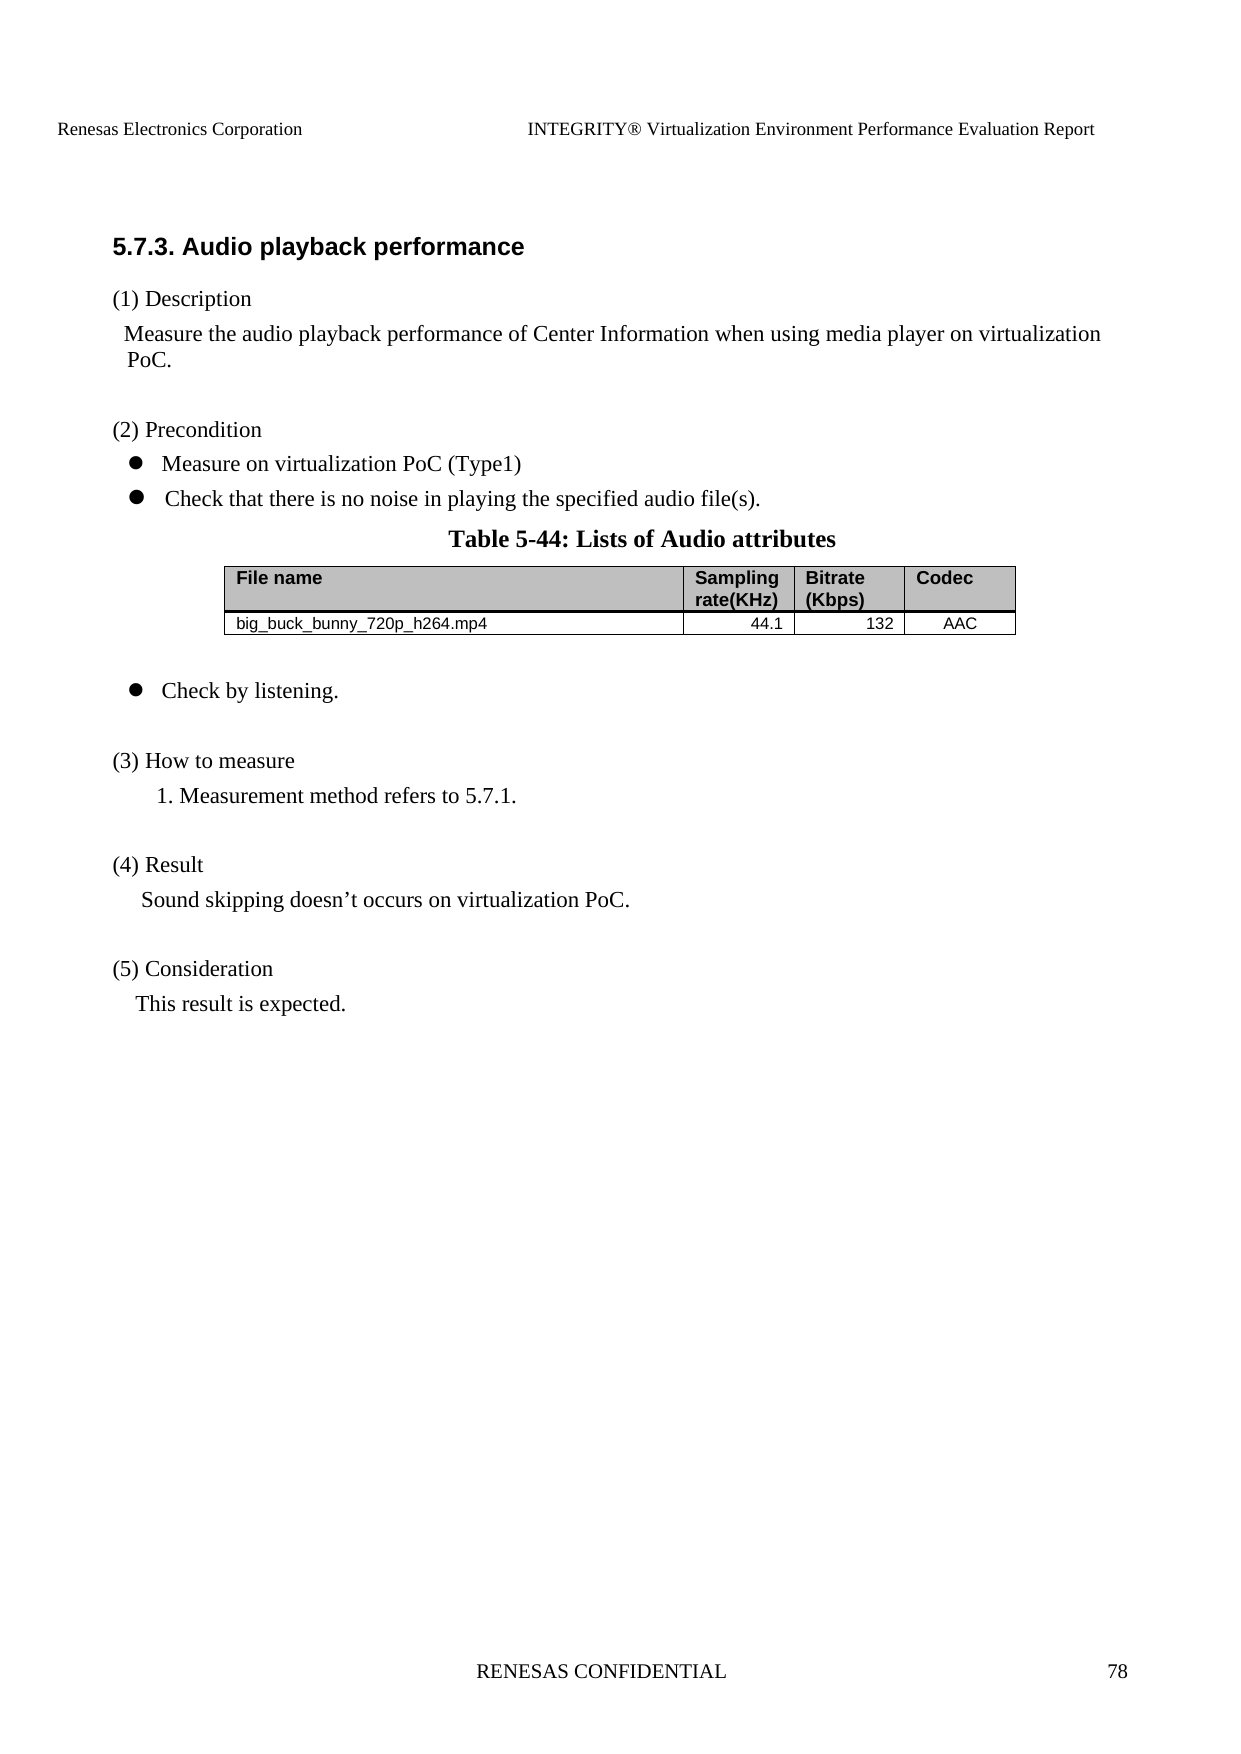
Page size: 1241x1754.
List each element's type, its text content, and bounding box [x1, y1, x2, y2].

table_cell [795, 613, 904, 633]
list Consideration [112, 955, 1128, 981]
list Check that there is no noise in playing the specified audio file(s). [127, 485, 1128, 512]
subtitle Audio playback performance [112, 232, 1128, 260]
text Measure the audio playback performance of Center Information when using media player on virtualization PoC. [112, 320, 1128, 373]
table_header File name [225, 567, 683, 610]
text This result is expected. [112, 990, 1128, 1016]
table_header Samplingrate(KHz) [684, 567, 794, 610]
list Measurement method refers to 5.7.1. [156, 782, 1128, 808]
list How to measure [112, 747, 1128, 773]
list Description [112, 285, 1128, 312]
list Precondition [112, 416, 1128, 442]
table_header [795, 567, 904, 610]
text Sound skipping doesn’t occurs on virtualization PoC. [112, 886, 1128, 912]
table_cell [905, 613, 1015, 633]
list Result [112, 851, 1128, 877]
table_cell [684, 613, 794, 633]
list Measure on virtualization PoC (Type1) [127, 451, 1128, 477]
list Check by listening. [127, 678, 1128, 704]
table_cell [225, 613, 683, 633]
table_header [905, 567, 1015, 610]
